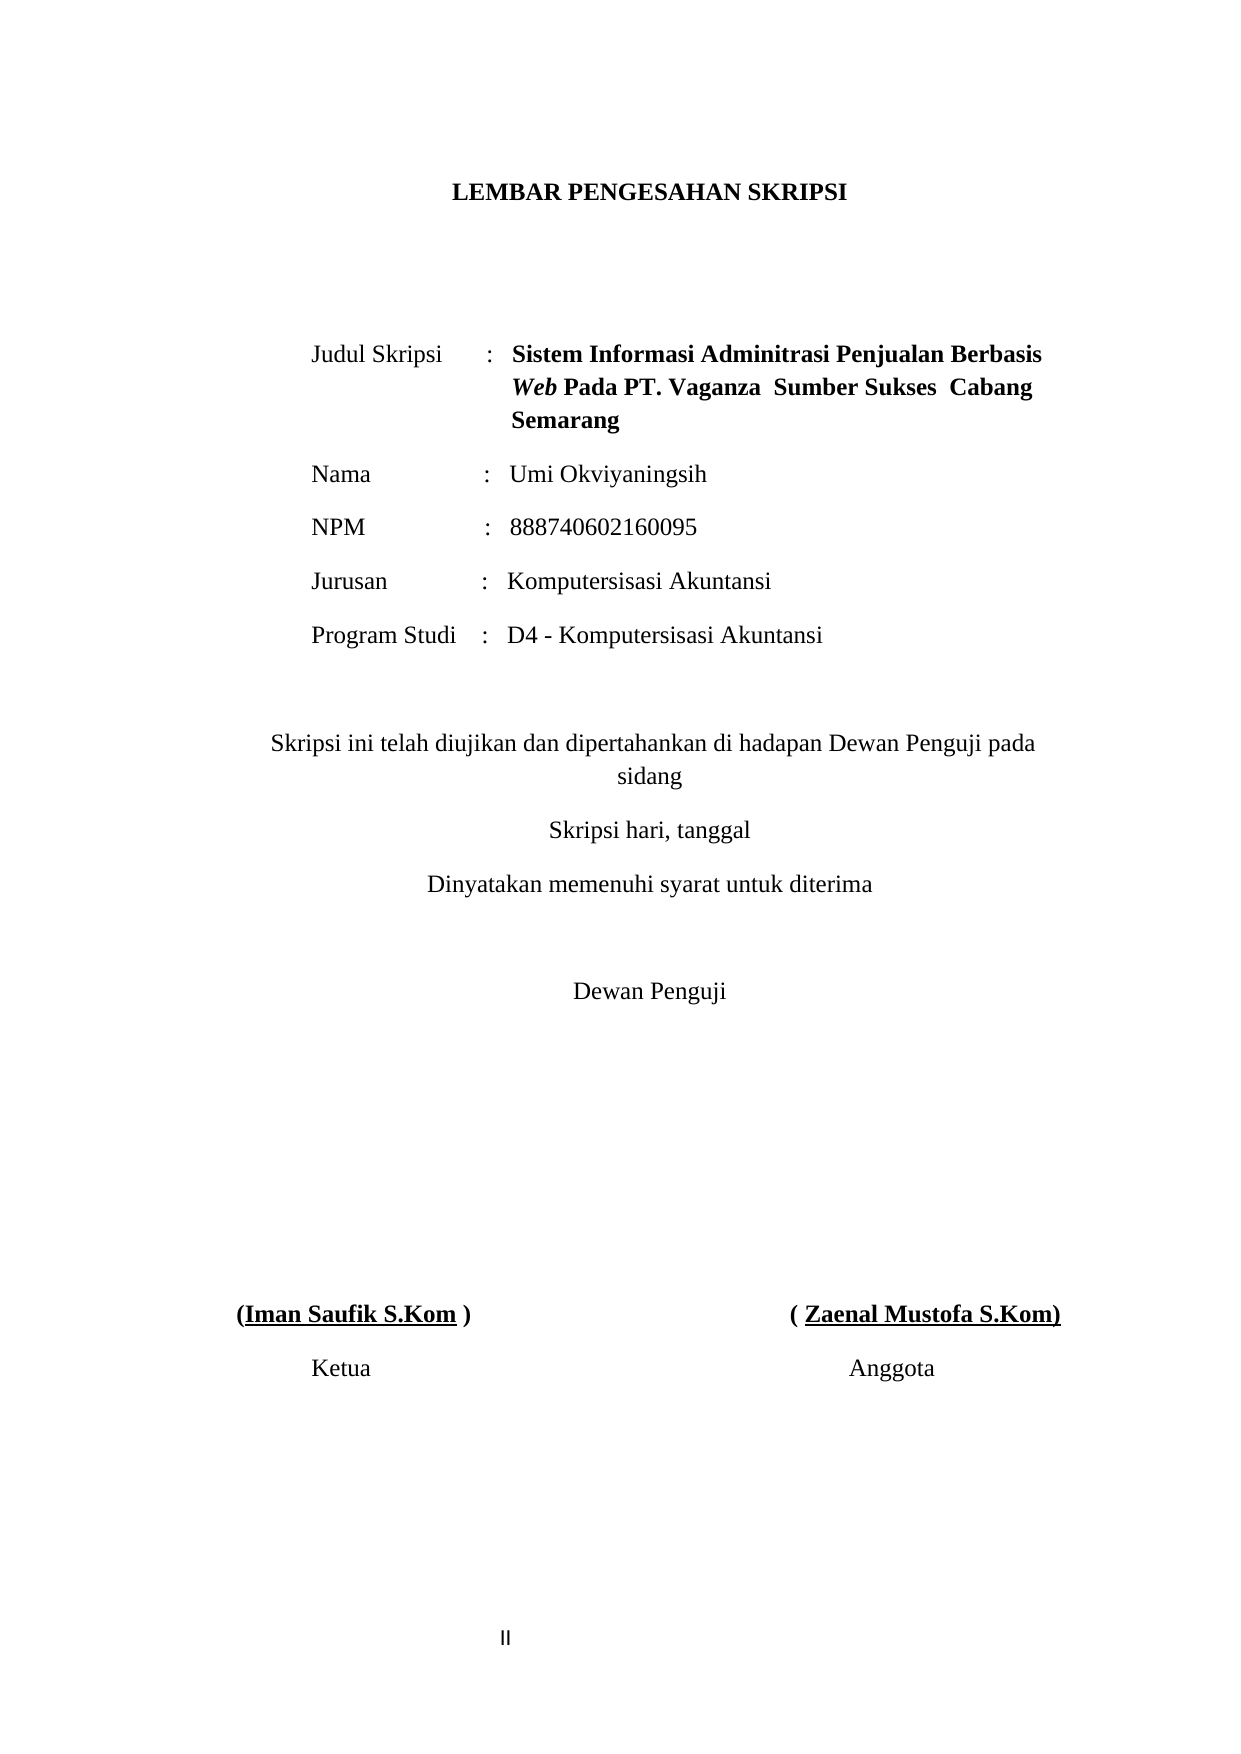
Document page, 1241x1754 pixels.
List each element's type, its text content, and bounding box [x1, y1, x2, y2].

text Skripsi ini telah diujikan dan dipertahankan di hadapan Dewan Penguji pada sidang [236, 728, 1063, 790]
text (Iman Saufik S.Kom ) ( Zaenal Mustofa S.Kom) [236, 1299, 1063, 1328]
text Dinyatakan memenuhi syarat untuk diterima [236, 869, 1063, 897]
text NPM : 888740602160095 [236, 512, 1063, 541]
text Ketua Anggota [236, 1353, 1063, 1382]
text Judul Skripsi : Sistem Informasi Adminitrasi Penjualan Berbasis Web Pada PT. Vaganza Sumber Sukses Cabang Semarang [311, 339, 1063, 433]
text Dewan Penguji [236, 976, 1063, 1005]
text LEMBAR PENGESAHAN SKRIPSI [236, 177, 1063, 206]
text Program Studi : D4 - Komputersisasi Akuntansi [236, 620, 1063, 649]
text Skripsi hari, tanggal [236, 815, 1063, 843]
text Jurusan : Komputersisasi Akuntansi [236, 566, 1063, 595]
text Nama : Umi Okviyaningsih [236, 459, 1063, 487]
